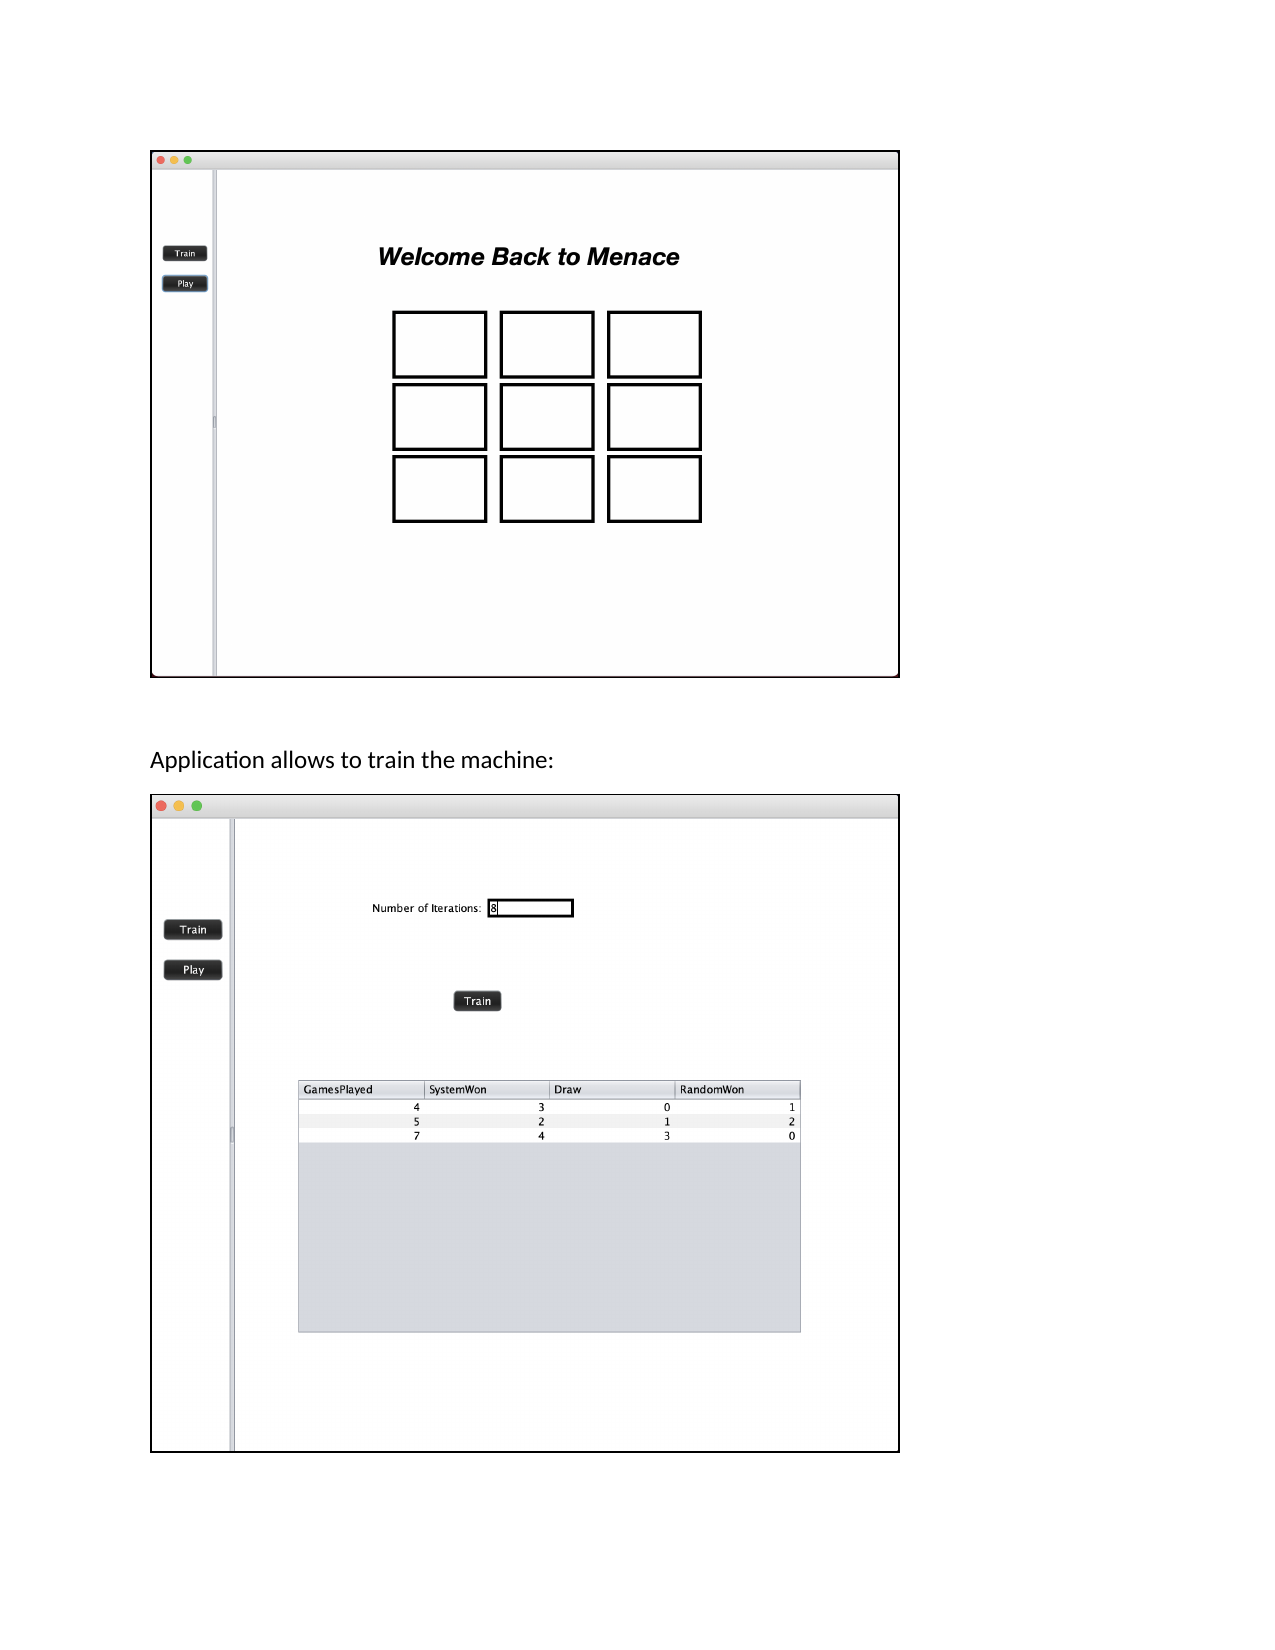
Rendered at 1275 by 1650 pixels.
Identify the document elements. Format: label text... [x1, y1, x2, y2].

picture [152, 152, 898, 677]
picture [152, 795, 898, 1451]
text Application allows to train the machine: [150, 744, 1125, 774]
